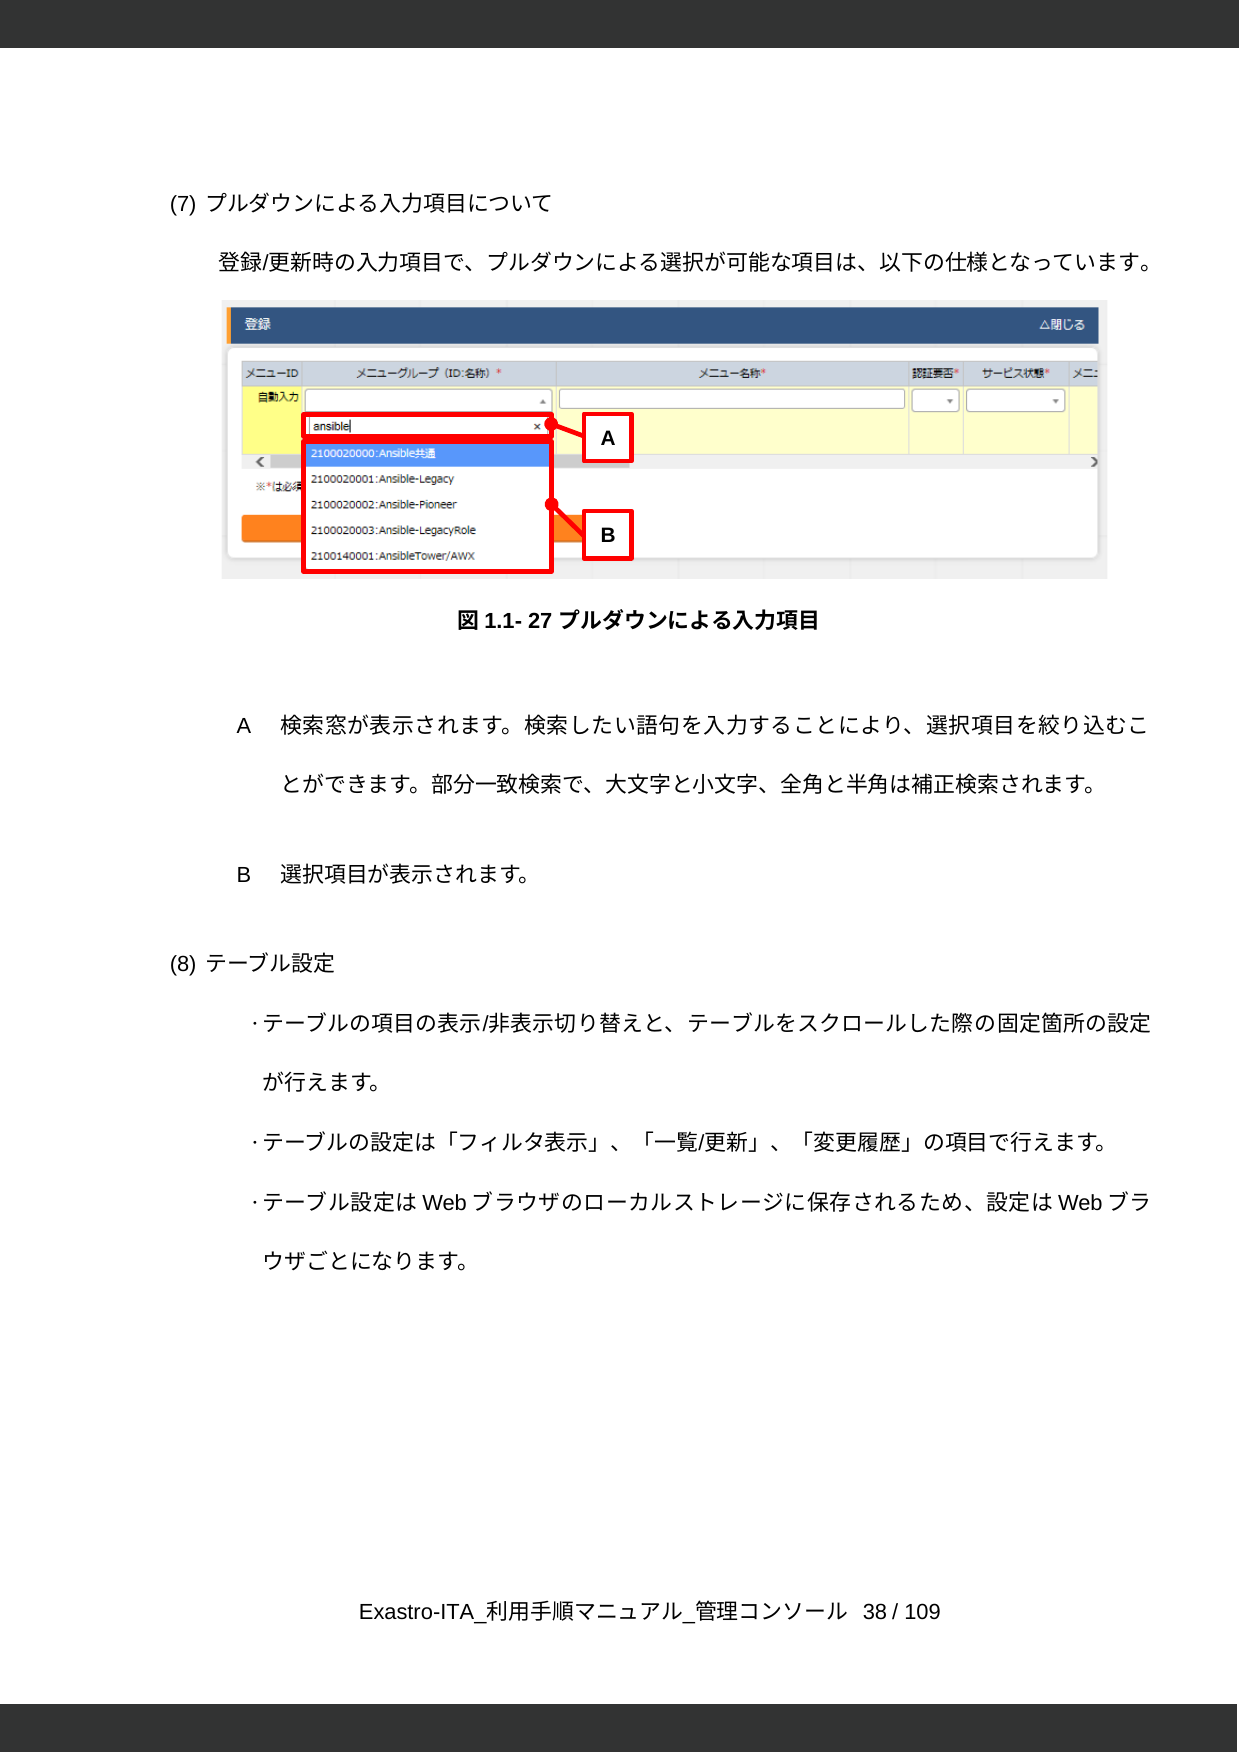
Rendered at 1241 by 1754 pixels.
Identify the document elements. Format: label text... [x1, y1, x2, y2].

text 図 1.1- 27 プルダウンによる入力項目 [148, 589, 1130, 648]
list テーブルの項目の表示/非表示切り替えと、テーブルをスクロールした際の固定箇所の設定が行えます。 [251, 992, 1152, 1111]
text 登録/更新時の入力項目で、プルダウンによる選択が可能な項目は、以下の仕様となっています。 [218, 231, 1152, 291]
picture [221, 300, 1108, 579]
subtitle プルダウンによる入力項目について [169, 172, 1130, 231]
list テーブル設定はWebブラウザのローカルストレージに保存されるため、設定はWebブラウザごとになります。 [251, 1171, 1152, 1290]
list 検索窓が表示されます。検索したい語句を入力することにより、選択項目を絞り込むことができます。部分一致検索で、大文字と小文字、全角と半角は補正検索されます。 [236, 694, 1152, 813]
picture [0, 1704, 1237, 1752]
subtitle テーブル設定 [169, 932, 1130, 992]
text 選択項目が表示されます。 [236, 843, 1152, 902]
list テーブルの設定は「フィルタ表示」、「一覧/更新」、「変更履歴」の項目で行えます。 [251, 1111, 1152, 1171]
picture [0, 0, 1239, 48]
